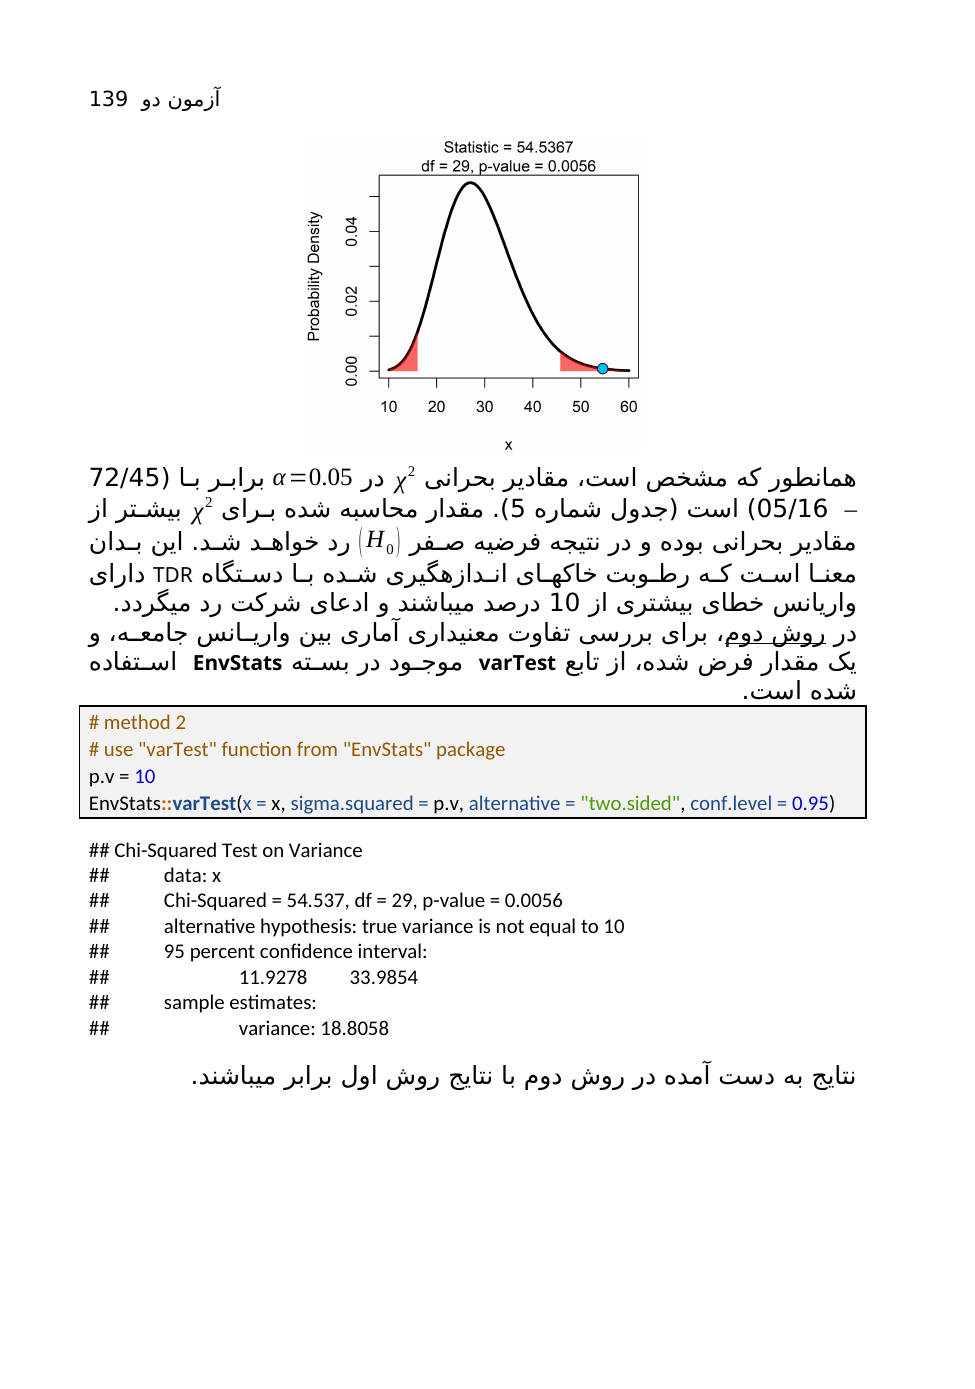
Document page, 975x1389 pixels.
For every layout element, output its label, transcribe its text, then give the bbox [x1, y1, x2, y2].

text ## Chi-Squared Test on Variance ## data: x ## Chi-Squared = 54.537, df = 29, p-value = 0.0056 ## alternative hypothesis: true variance is not equal to 10 ## 95 percent confidence interval: ## 11.9278 33.9854 ## sample estimates: ## variance: 18.8058 [89, 837, 857, 1040]
text نتایج به دست آمده در روش دوم با نتایج روش اول برابر می‏باشند. [89, 1061, 857, 1090]
picture [302, 135, 643, 450]
text در روش دوم، برای بررسی تفاوت معنی‏داری آماری بین واریانس جامعه، و یک مقدار فرض شده، از تابع varTest موجود در بسته EnvStats استفاده شده است. [89, 618, 857, 705]
text # method 2 # use "varTest" function from "EnvStats" package p.v = 10 EnvStats::varTest(x = x, sigma.squared = p.v, alternative = "two.sided", conf.level = 0.95) [80, 707, 865, 817]
text همانطور که مشخص است، مقادیر بحرانی در برابر با (72/45 – 05/16) است (جدول شماره 5). مقدار محاسبه شده برای بیشتر از مقادیر بحرانی بوده و در نتیجه فرضیه صفر رد خواهد شد. این بدان معنا است که رطوبت خاک‏های اندازه‏گیری شده با دستگاه TDR دارای واریانس خطای بیشتری از 10 درصد می‏باشند و ادعای شرکت رد می‏گردد. [89, 462, 857, 618]
